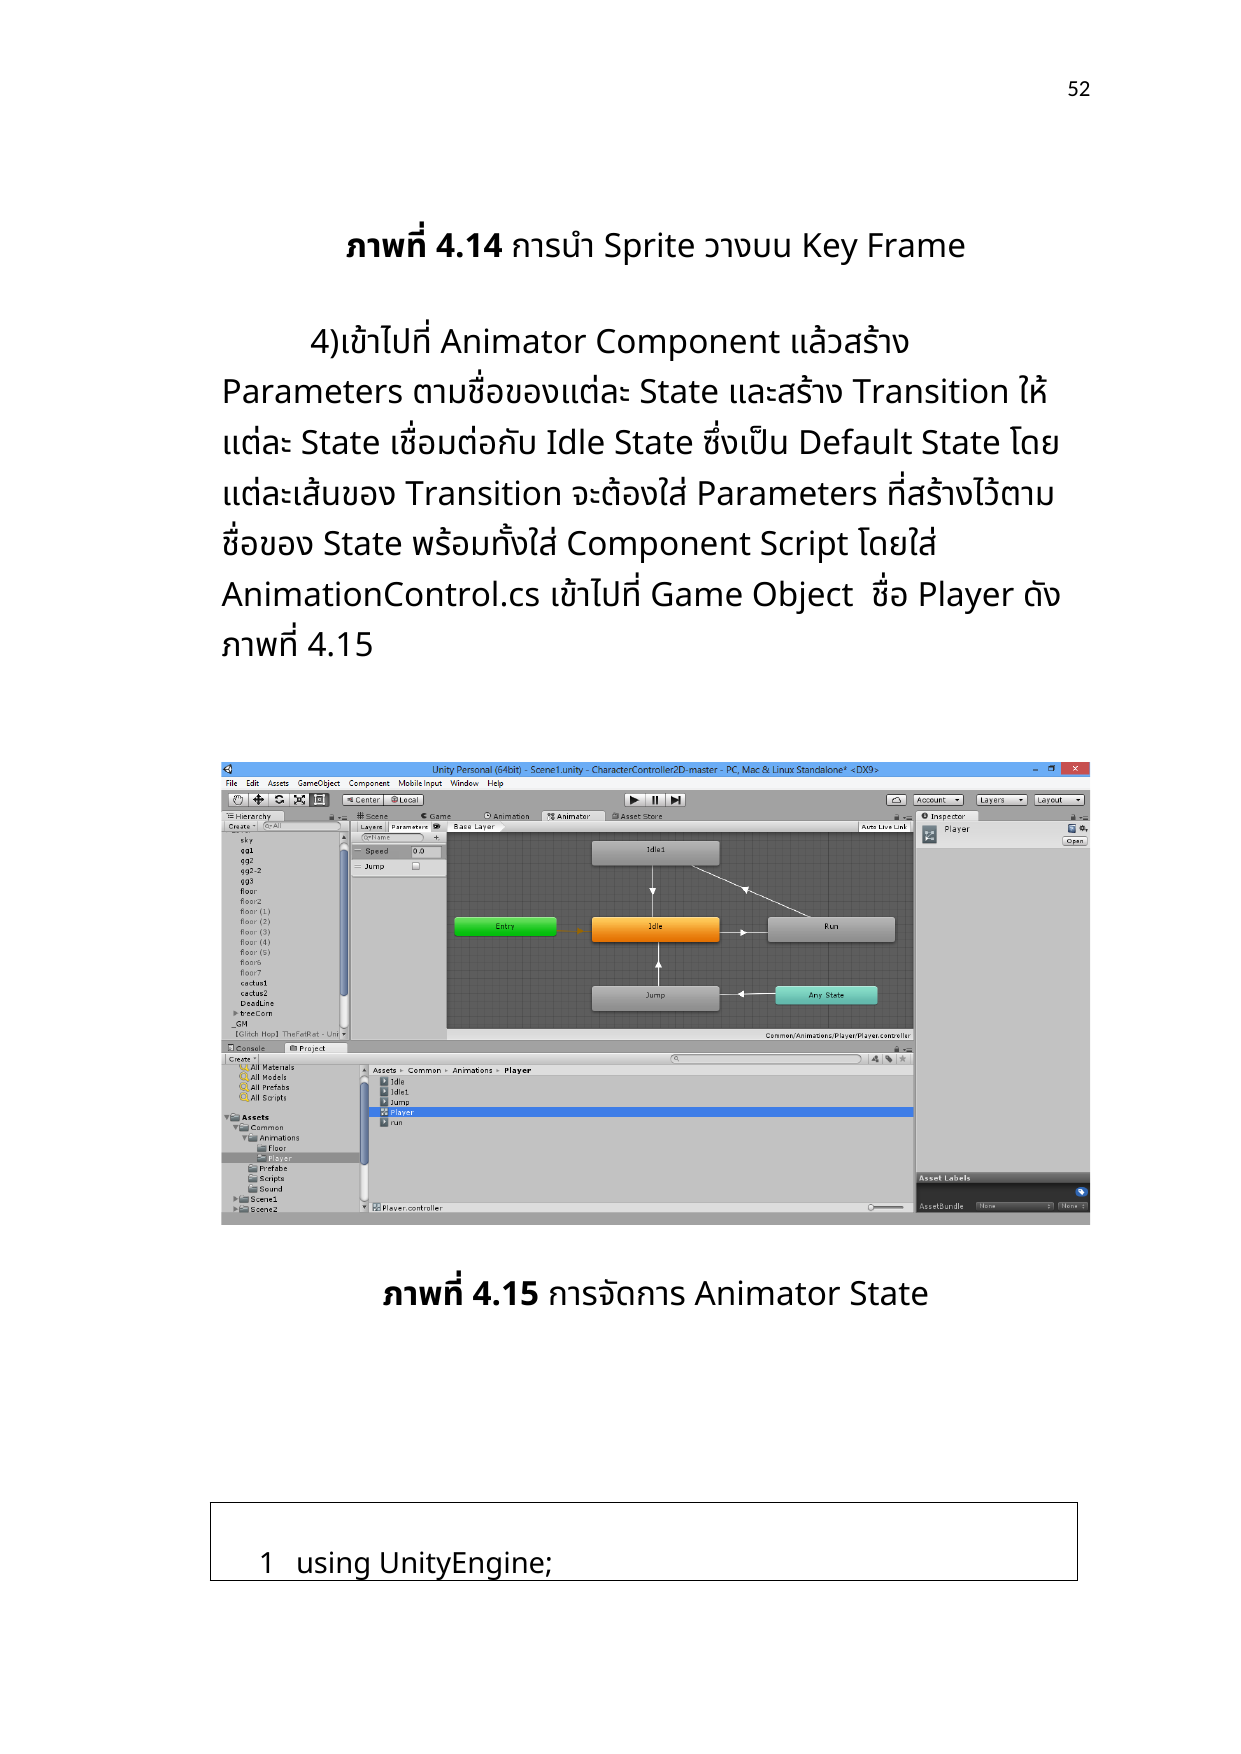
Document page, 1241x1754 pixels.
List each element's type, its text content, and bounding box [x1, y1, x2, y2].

picture [221, 762, 1091, 1225]
text ภาพที่ 4.14 การนำ Sprite วางบน Key Frame [221, 221, 1090, 272]
list เข้าไปที่ Animator Component แล้วสร้าง Parameters ตามชื่อของแต่ละ State และสร้าง Transition ให้แต่ละ State เชื่อมต่อกับ Idle State ซึ่งเป็น Default State โดยแต่ละเส้นของ Transition จะต้องใส่ Parameters ที่สร้างไว้ตามชื่อของ State พร้อมทั้งใส่ Component Script โดยใส่ AnimationControl.cs เข้าไปที่ Game Object ชื่อ Player ดังภาพที่ 4.15 [221, 317, 1090, 672]
text ภาพที่ 4.15 การจัดการ Animator State [221, 1270, 1090, 1321]
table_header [211, 1503, 1077, 1580]
